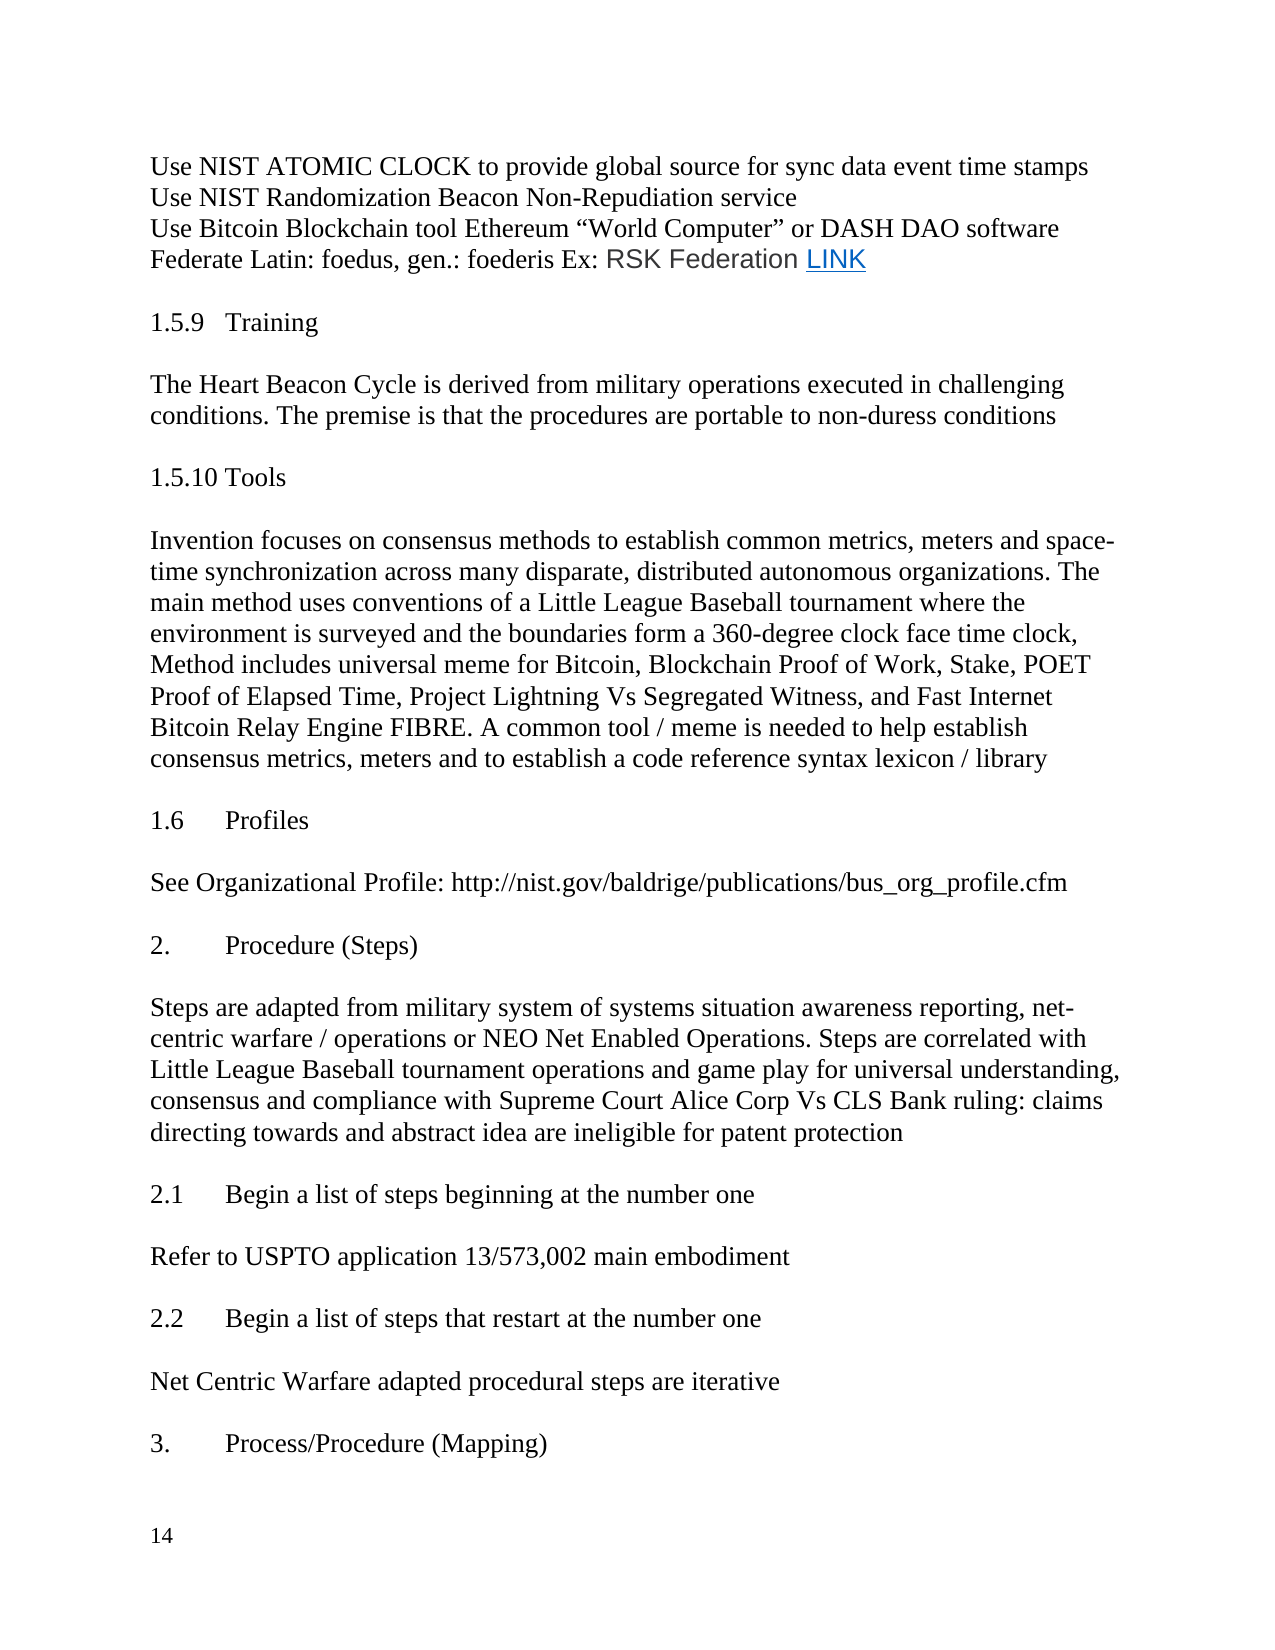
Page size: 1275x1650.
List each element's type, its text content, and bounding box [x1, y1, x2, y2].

text 2.1 Begin a list of steps beginning at the number one [150, 1178, 1125, 1209]
text Use NIST Randomization Beacon Non-Repudiation service [150, 181, 1125, 212]
text Refer to USPTO application 13/573,002 main embodiment [150, 1240, 1125, 1271]
text Steps are adapted from military system of systems situation awareness reporting, net-centric warfare / operations or NEO Net Enabled Operations. Steps are correlated with Little League Baseball tournament operations and game play for universal understanding, consensus and compliance with Supreme Court Alice Corp Vs CLS Bank ruling: claims directing towards and abstract idea are ineligible for patent protection [150, 991, 1125, 1147]
text 2. Procedure (Steps) [150, 929, 1125, 960]
text The Heart Beacon Cycle is derived from military operations executed in challenging conditions. The premise is that the procedures are portable to non-duress conditions [150, 368, 1125, 430]
text 1.5.9 Training [150, 306, 1125, 337]
text Federate Latin: foedus, gen.: foederis Ex: RSK Federation LINK [150, 243, 1125, 275]
text 3. Process/Procedure (Mapping) [150, 1427, 1125, 1458]
text Use Bitcoin Blockchain tool Ethereum “World Computer” or DASH DAO software [150, 212, 1125, 243]
text Invention focuses on consensus methods to establish common metrics, meters and space-time synchronization across many disparate, distributed autonomous organizations. The main method uses conventions of a Little League Baseball tournament where the environment is surveyed and the boundaries form a 360-degree clock face time clock, Method includes universal meme for Bitcoin, Blockchain Proof of Work, Stake, POET Proof of Elapsed Time, Project Lightning Vs Segregated Witness, and Fast Internet Bitcoin Relay Engine FIBRE. A common tool / meme is needed to help establish consensus metrics, meters and to establish a code reference syntax lexicon / library [150, 524, 1125, 773]
text Net Centric Warfare adapted procedural steps are iterative [150, 1365, 1125, 1396]
text See Organizational Profile: http://nist.gov/baldrige/publications/bus_org_profile.cfm [150, 866, 1125, 898]
text 1.5.10 Tools [150, 462, 1125, 493]
text Use NIST ATOMIC CLOCK to provide global source for sync data event time stamps [150, 150, 1125, 181]
text 2.2 Begin a list of steps that restart at the number one [150, 1302, 1125, 1334]
text 1.6 Profiles [150, 804, 1125, 835]
